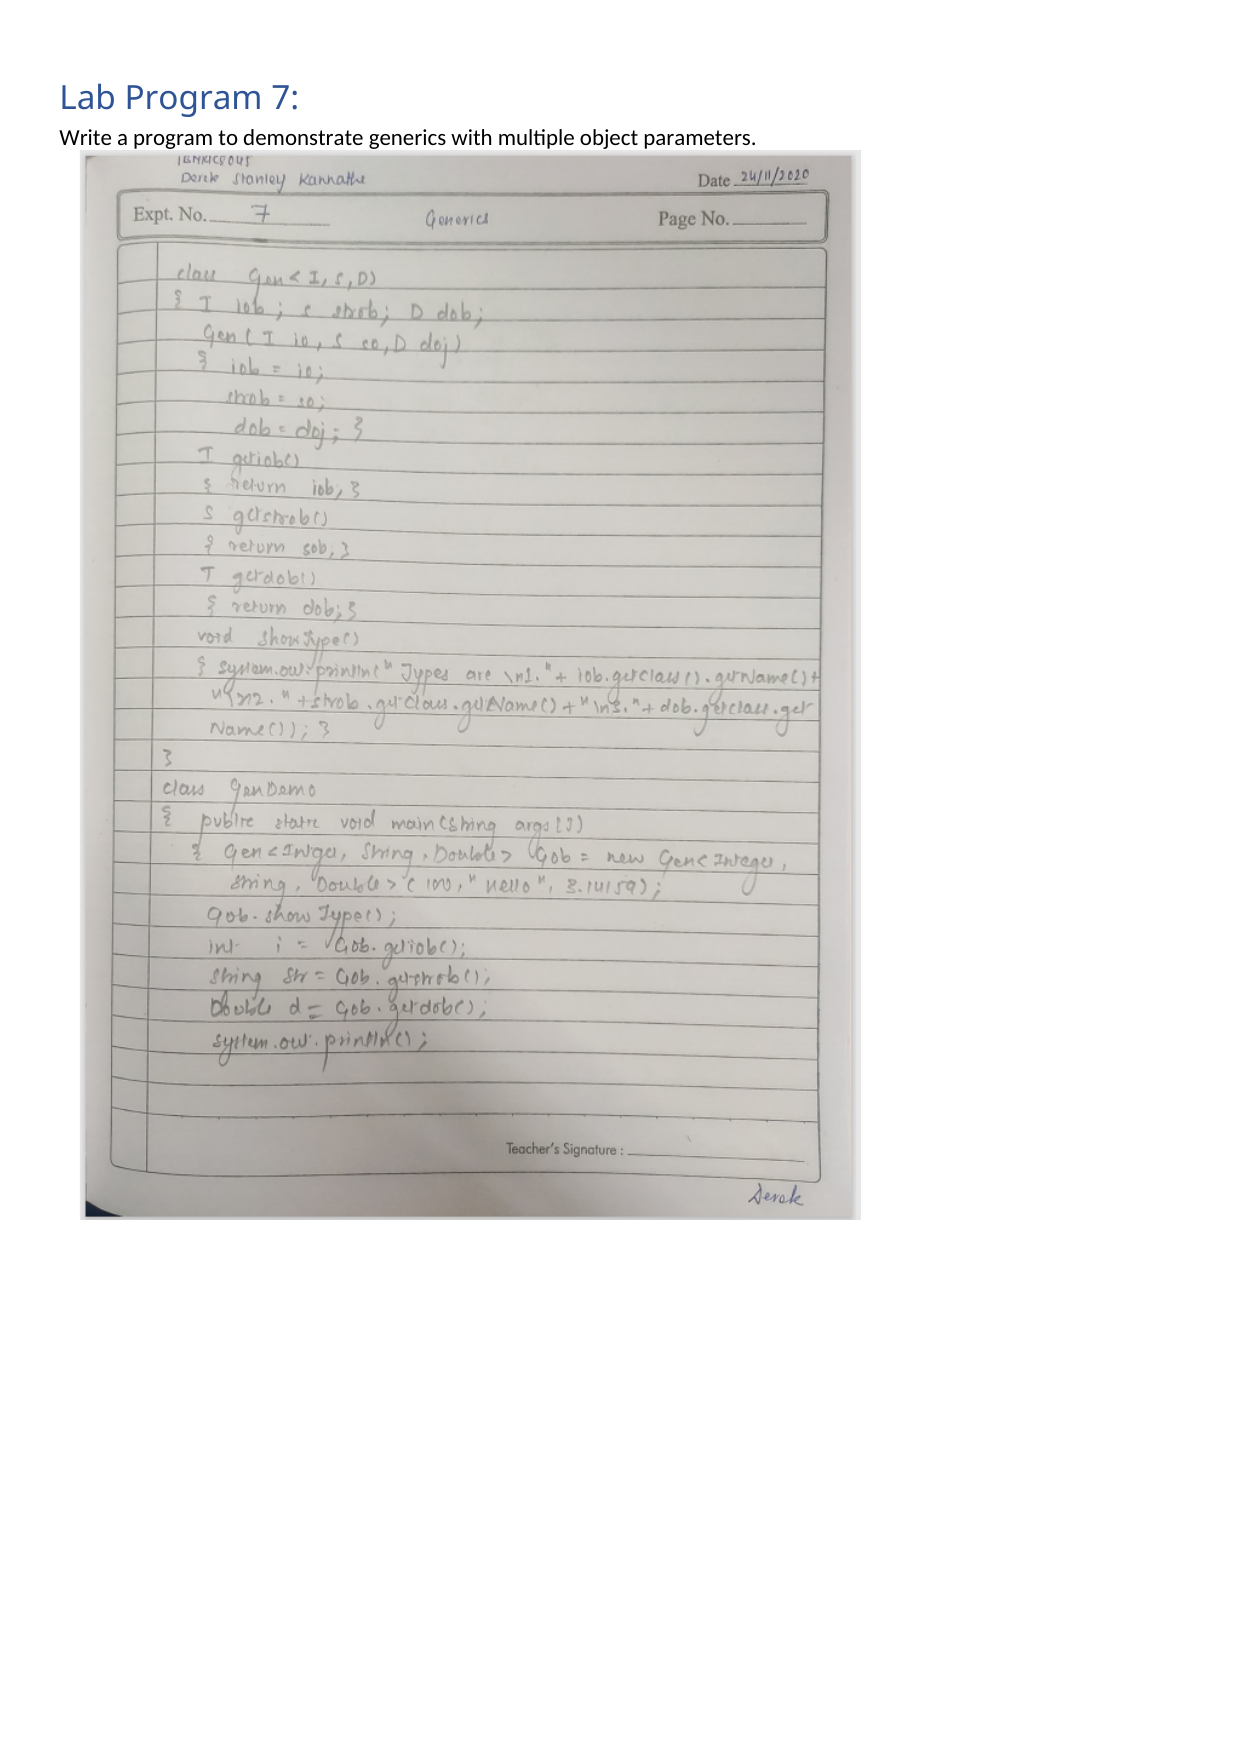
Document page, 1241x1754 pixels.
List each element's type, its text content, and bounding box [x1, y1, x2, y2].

subtitle Lab Program 7: [59, 74, 1152, 119]
picture [79, 150, 861, 1220]
text Write a program to demonstrate generics with multiple object parameters. [59, 123, 1152, 151]
